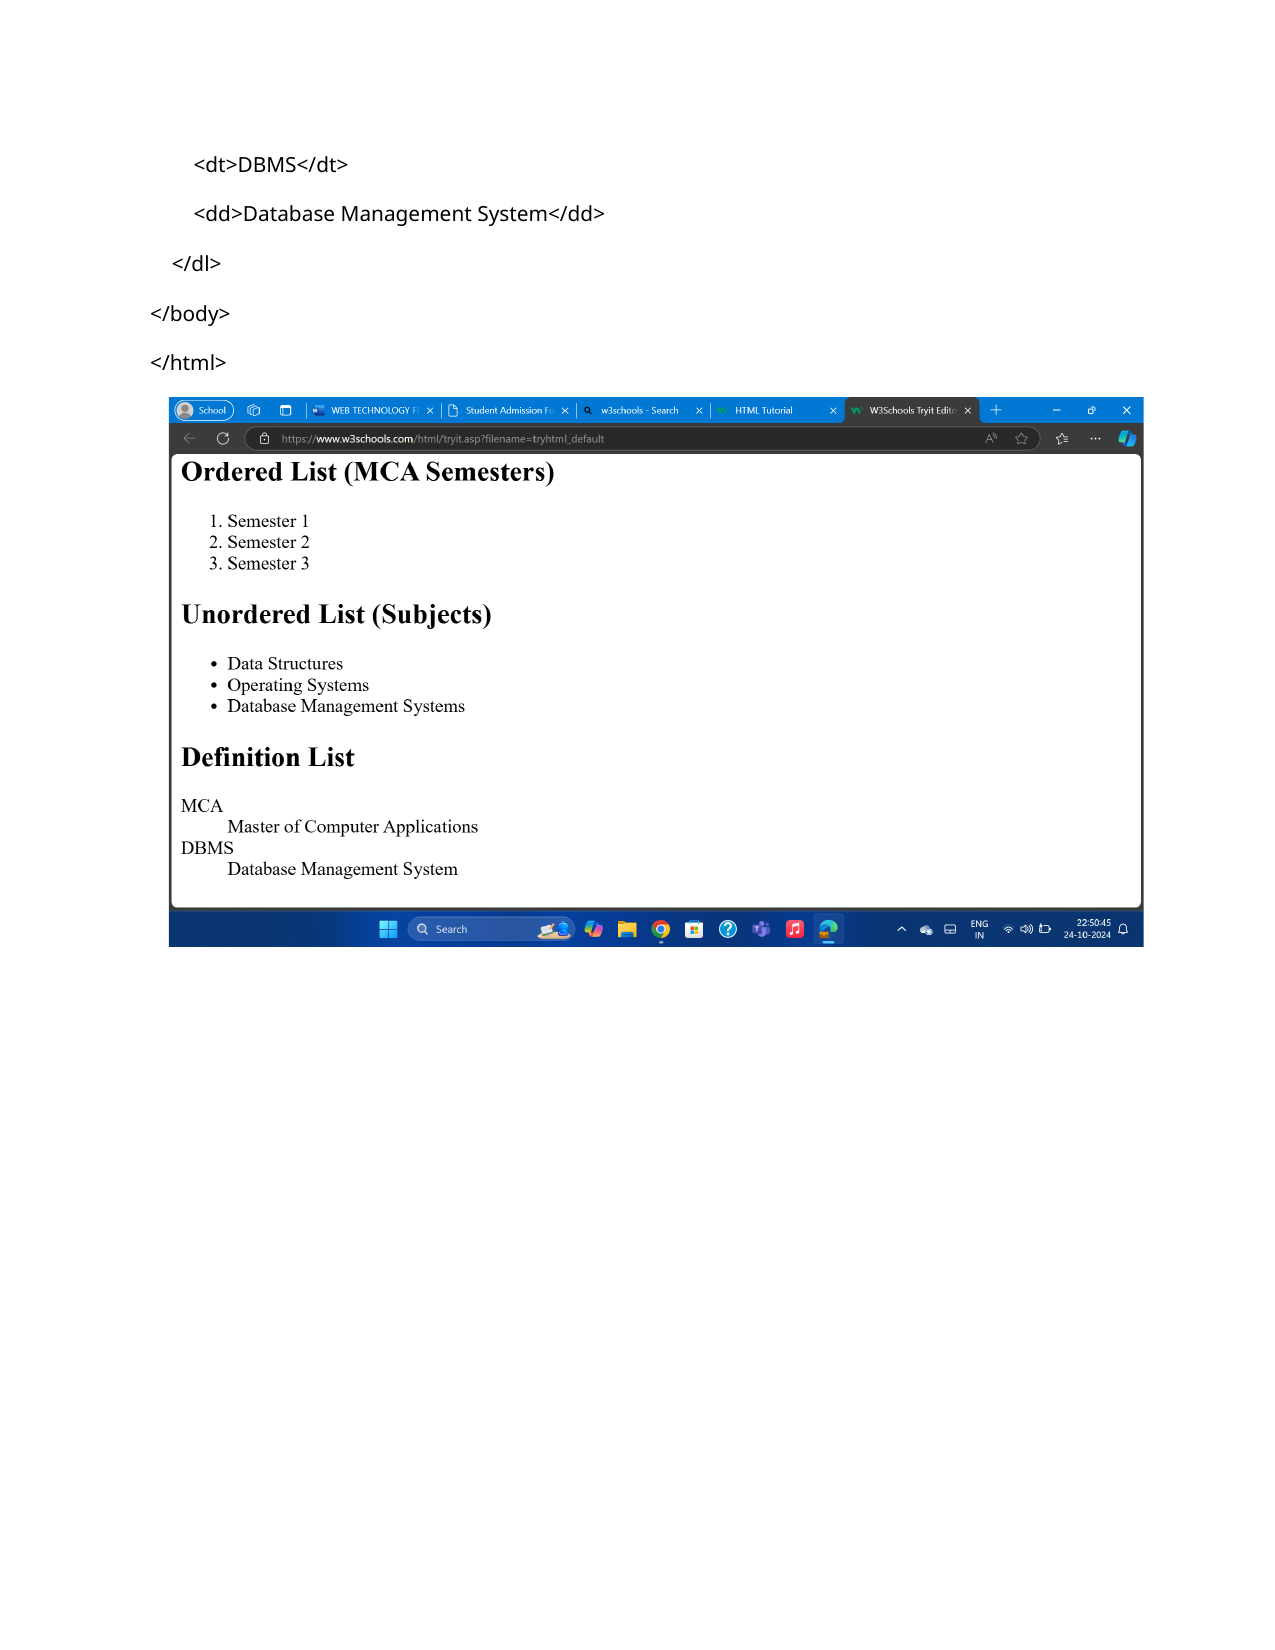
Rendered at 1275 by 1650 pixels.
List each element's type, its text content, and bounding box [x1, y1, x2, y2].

text <dt>DBMS</dt> [150, 150, 1125, 178]
text <dd>Database Management System</dd> [150, 199, 1125, 228]
text </body> [150, 299, 1125, 327]
text </html> [150, 348, 1125, 377]
text </dl> [150, 249, 1125, 278]
